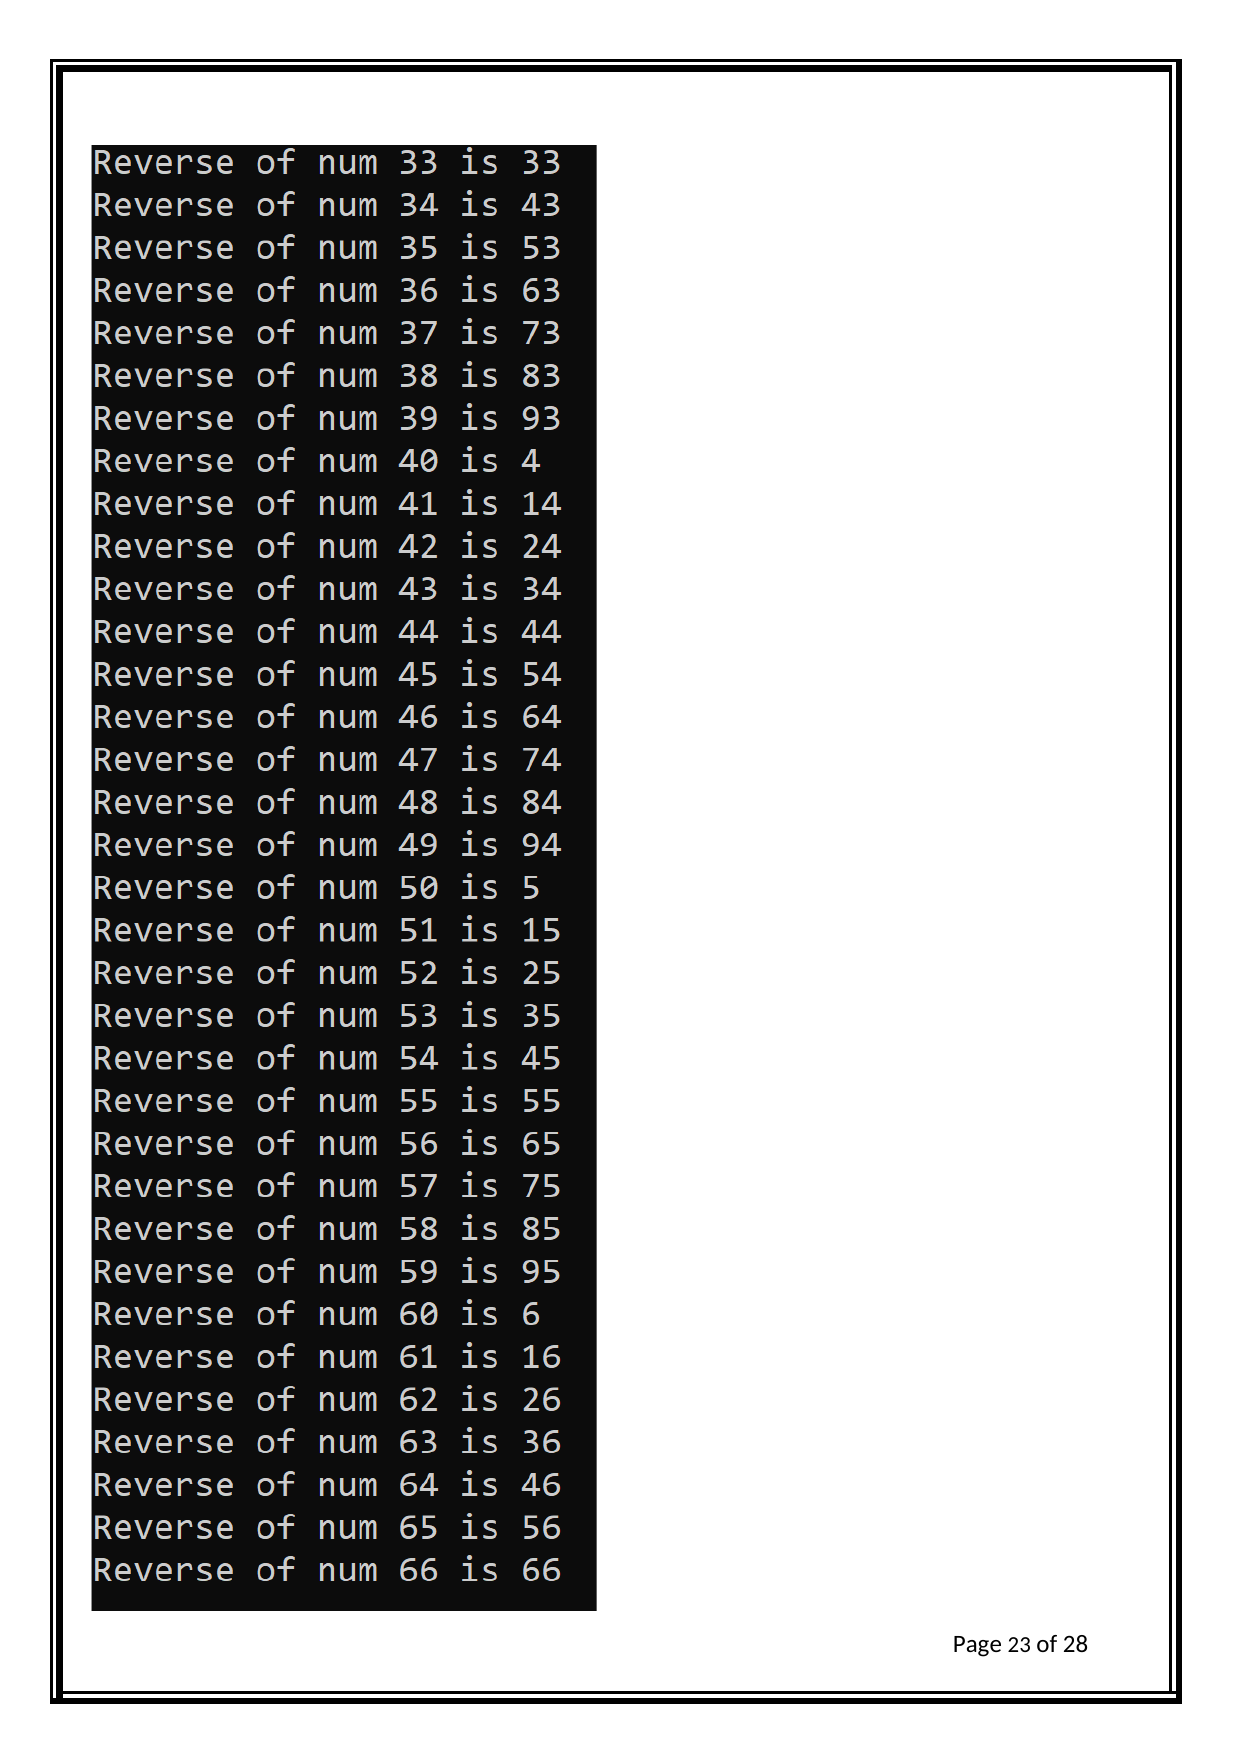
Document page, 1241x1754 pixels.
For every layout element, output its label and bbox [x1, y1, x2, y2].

picture [91, 145, 597, 1611]
